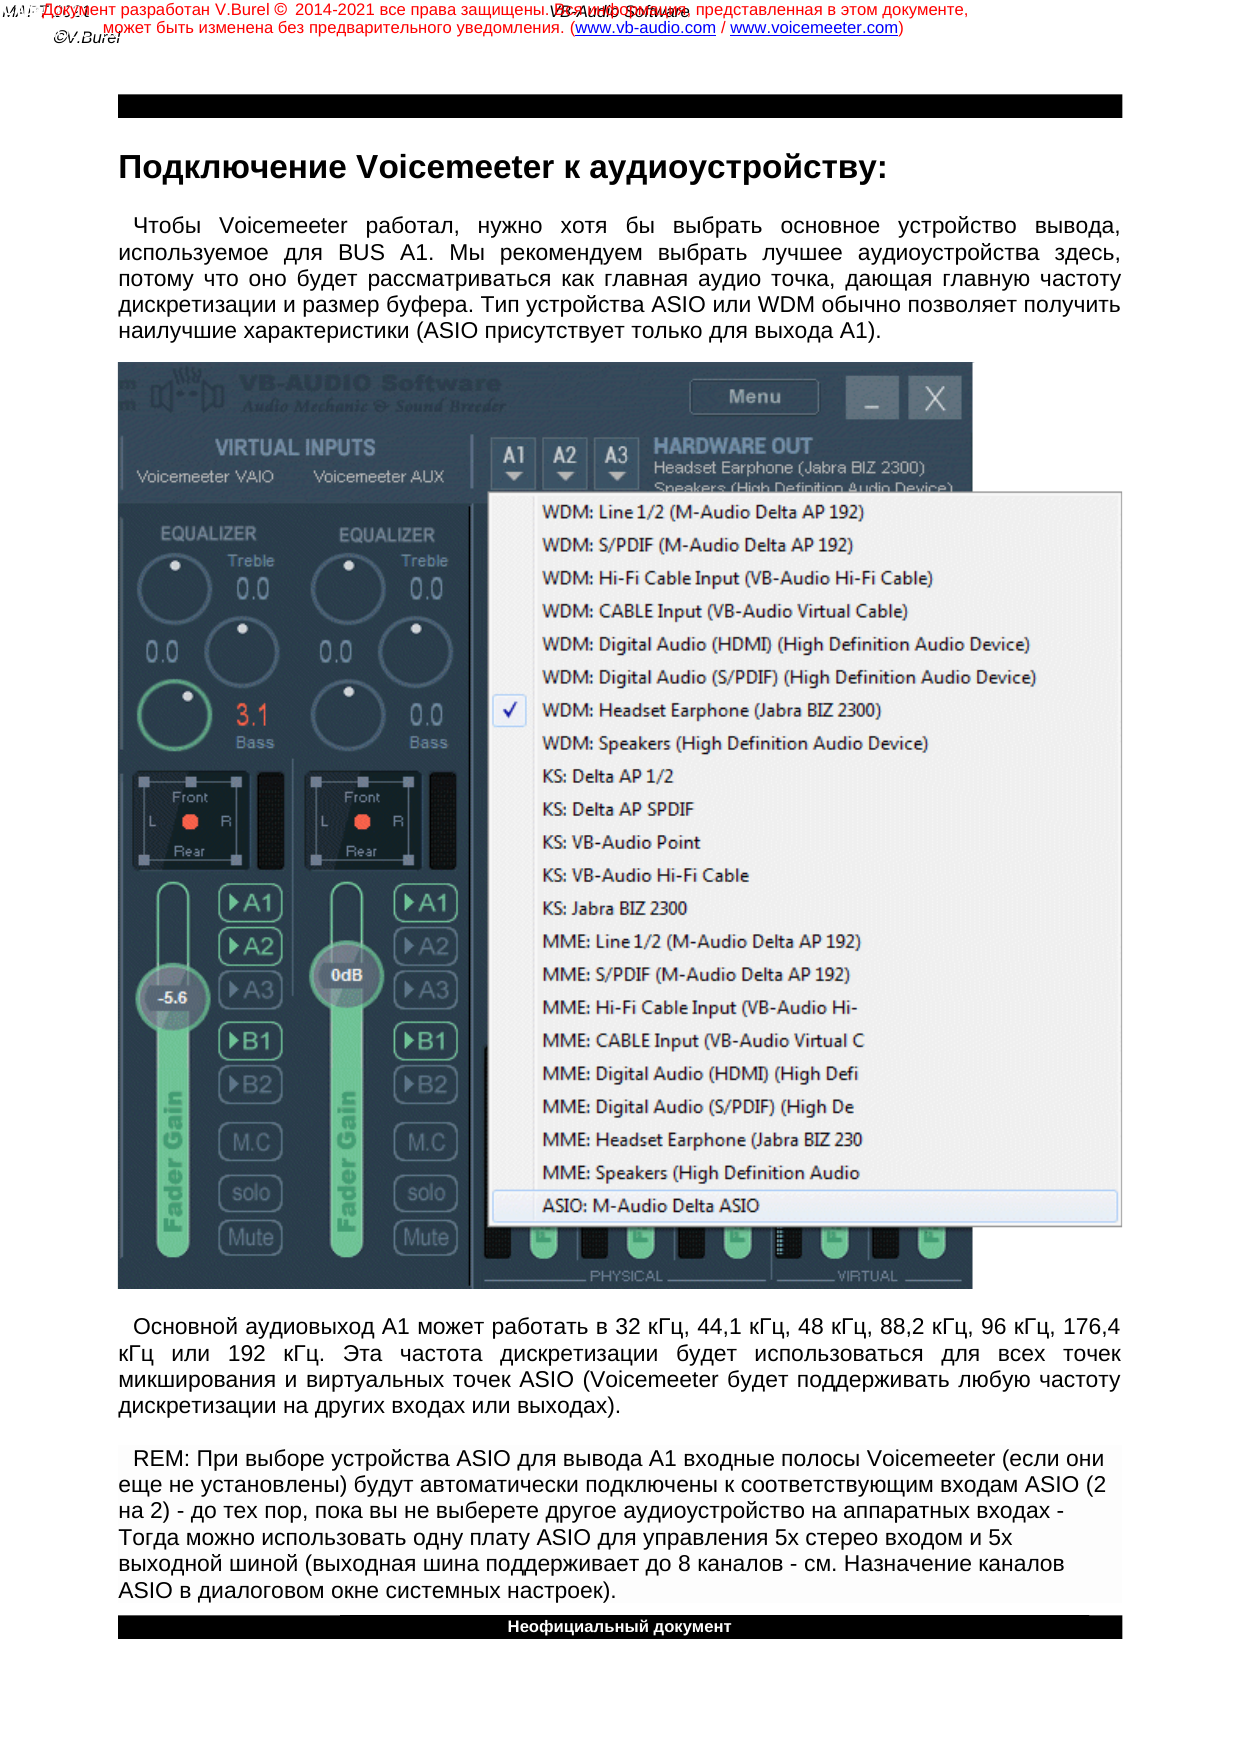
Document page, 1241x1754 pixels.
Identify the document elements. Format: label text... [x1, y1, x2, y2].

text Основной аудиовыход А1 может работать в 32 кГц, 44,1 кГц, 48 кГц, 88,2 кГц, 96 кГц, 176,4 кГц или 192 кГц. Эта частота дискретизации будет использоваться для всех точек микширования и виртуальных точек ASIO (Voicemeeter будет поддерживать любую частоту дискретизации на других входах или выходах). [118, 1313, 1122, 1418]
text Чтобы Voicemeeter работал, нужно хотя бы выбрать основное устройство вывода, используемое для BUS A1. Мы рекомендуем выбрать лучшее аудиоустройства здесь, потому что оно будет рассматриваться как главная аудио точка, дающая главную частоту дискретизации и размер буфера. Тип устройства ASIO или WDM обычно позволяет получить наилучшие характеристики (ASIO присутствует только для выхода A1). [118, 212, 1122, 344]
subtitle Подключение Voicemeeter к аудиоустройству: [118, 147, 1122, 185]
picture [117, 362, 1123, 1289]
text REM: При выборе устройства ASIO для вывода A1 входные полосы Voicemeeter (если они еще не установлены) будут автоматически подключены к соответствующим входам ASIO (2 на 2) - до тех пор, пока вы не выберете другое аудиоустройство на аппаратных входах - Тогда можно использовать одну плату ASIO для управления 5x стерео входом и 5x выходной шиной (выходная шина поддерживает до 8 каналов - см. Назначение каналов ASIO в диалоговом окне системных настроек). [118, 1445, 1122, 1603]
